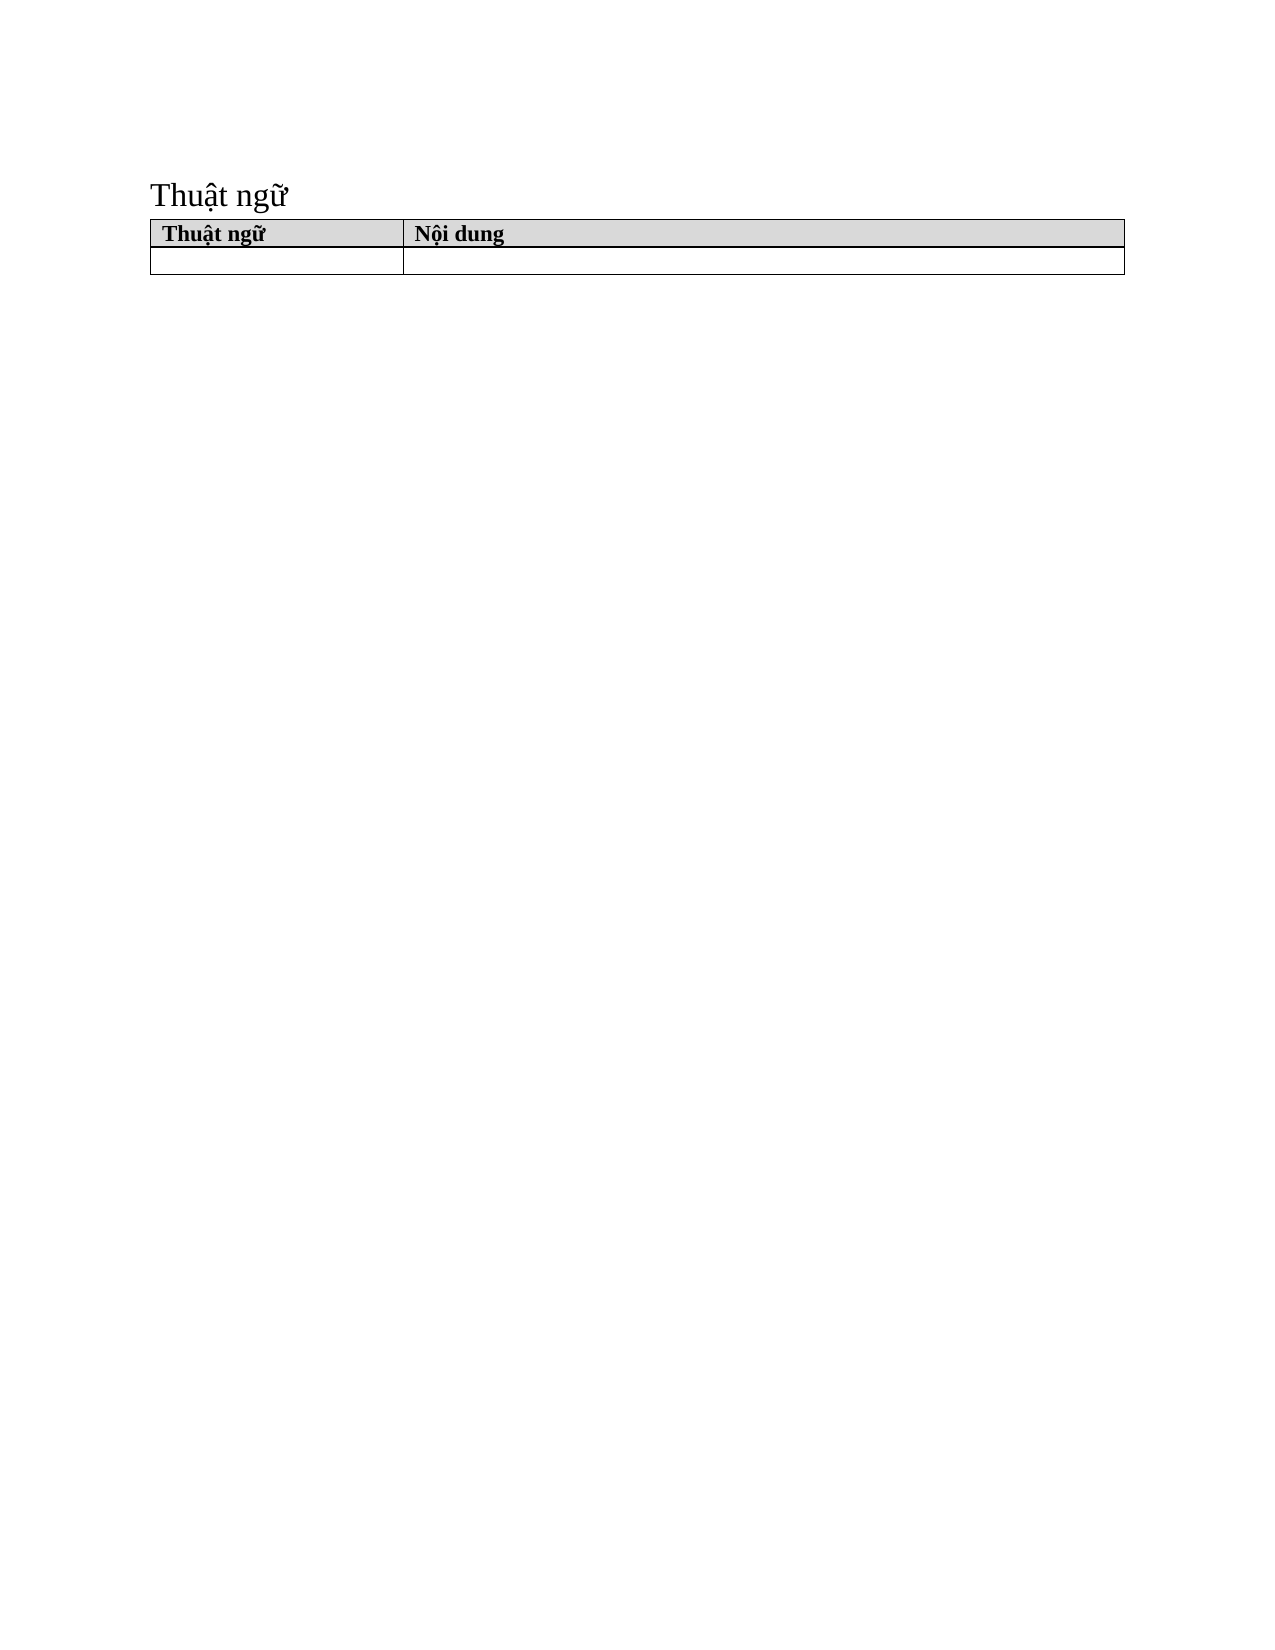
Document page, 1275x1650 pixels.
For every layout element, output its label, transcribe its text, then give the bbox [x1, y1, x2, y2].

table_header Thuật ngữ [151, 220, 403, 246]
subtitle Thuật ngữ [150, 175, 1125, 213]
table_cell [404, 248, 1124, 274]
table_header Nội dung [404, 220, 1124, 246]
table_cell [151, 248, 403, 274]
